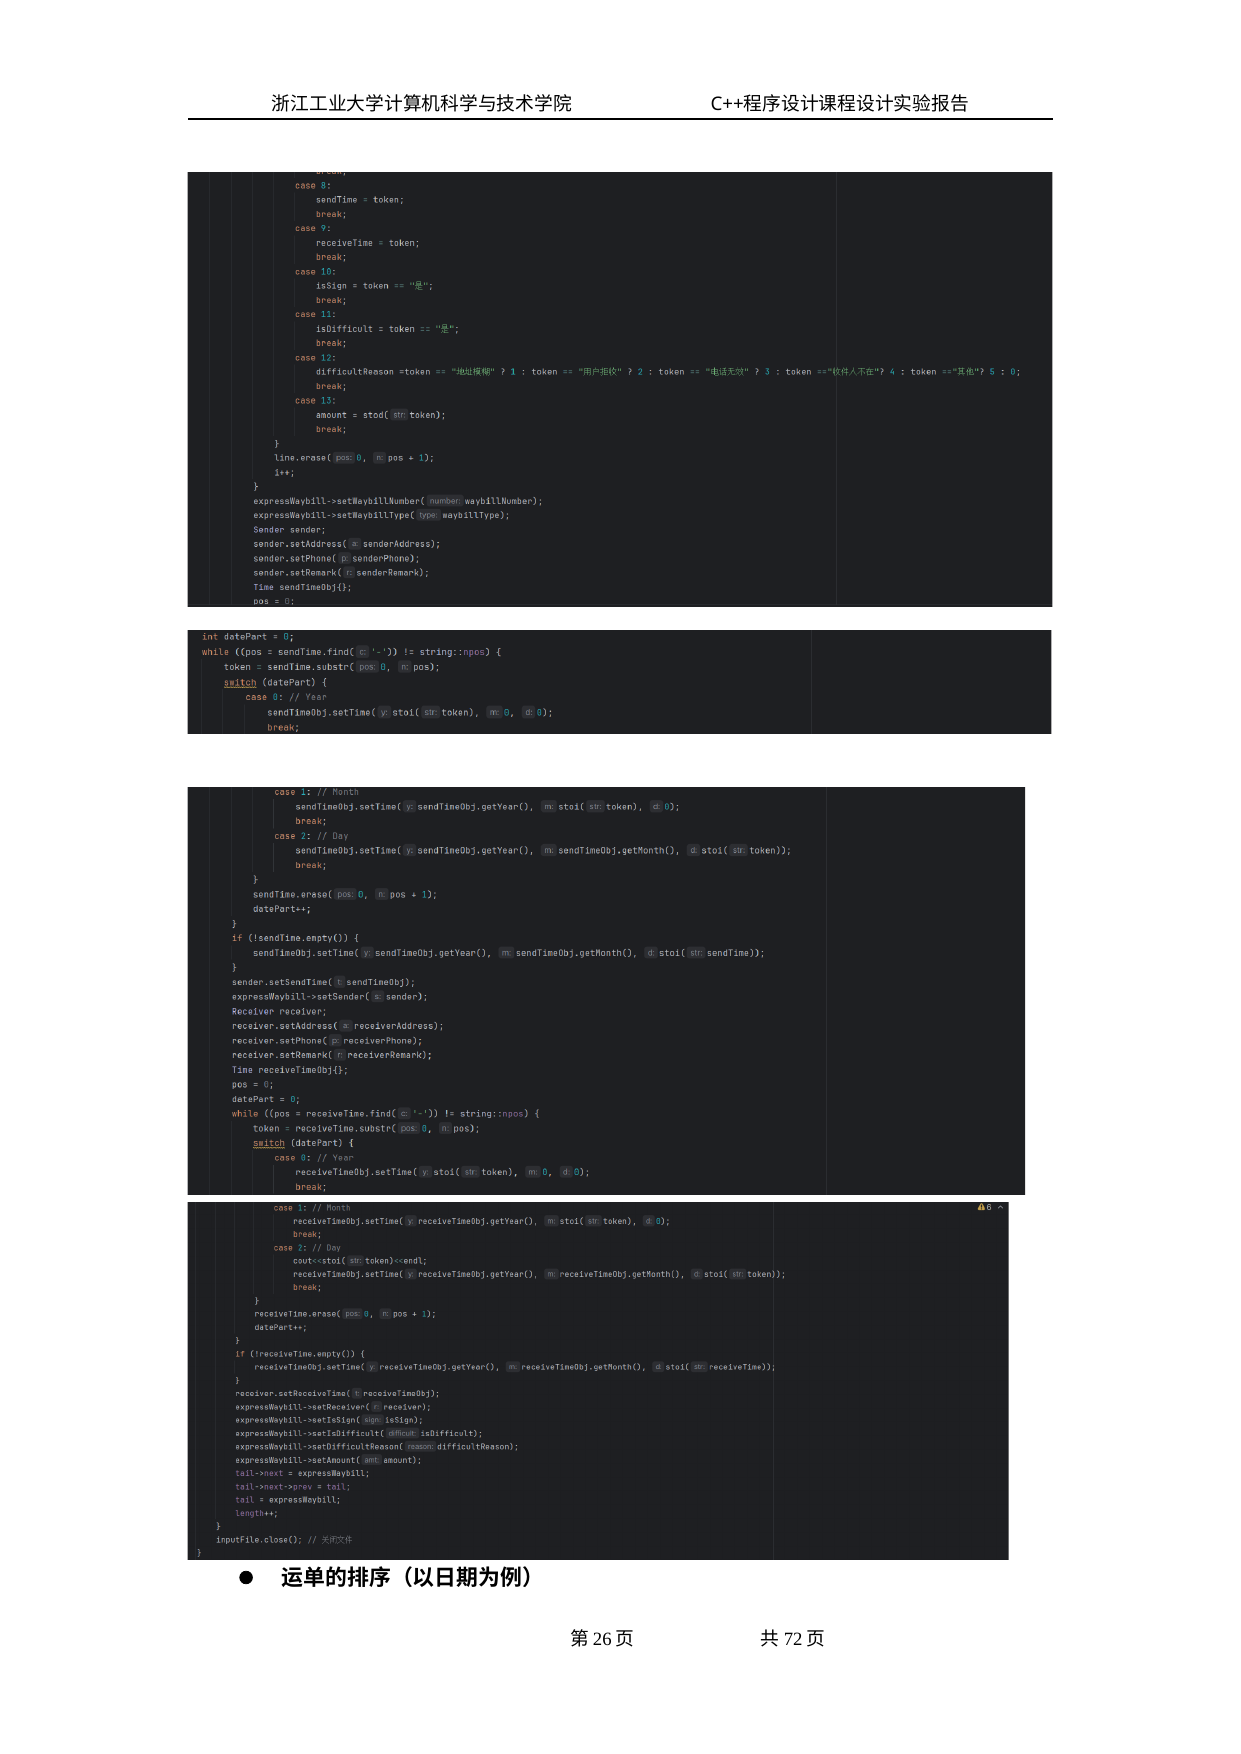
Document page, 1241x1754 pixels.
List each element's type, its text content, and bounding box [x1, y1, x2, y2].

picture [187, 172, 1053, 607]
list 运单的排序（以日期为例） [238, 1559, 1053, 1592]
picture [187, 1202, 1009, 1560]
picture [187, 787, 1025, 1195]
picture [187, 630, 1052, 734]
